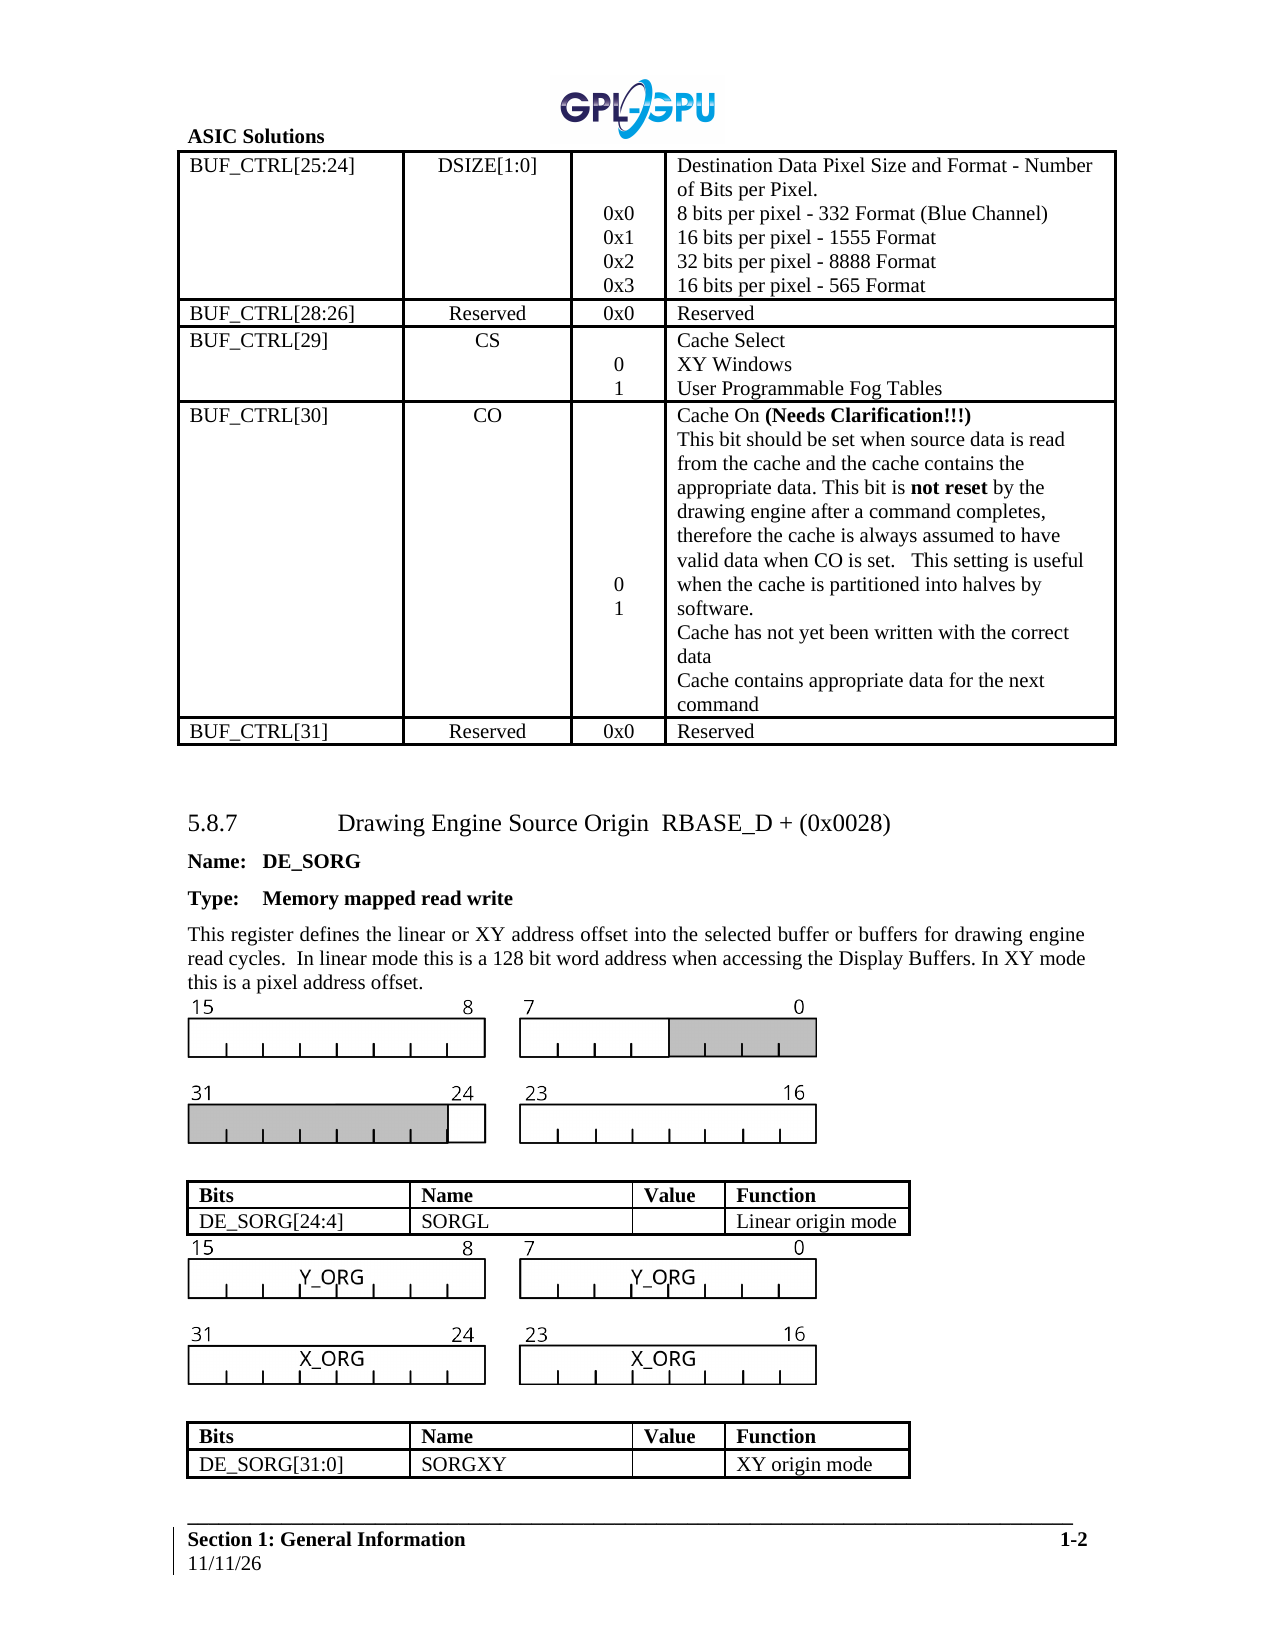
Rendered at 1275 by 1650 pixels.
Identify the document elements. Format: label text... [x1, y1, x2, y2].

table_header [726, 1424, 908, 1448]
text Name: DE_SORG [187, 849, 1087, 873]
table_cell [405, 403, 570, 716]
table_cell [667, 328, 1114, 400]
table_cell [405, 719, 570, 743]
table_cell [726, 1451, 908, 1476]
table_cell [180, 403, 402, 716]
text Type: Memory mapped read write [187, 886, 1087, 910]
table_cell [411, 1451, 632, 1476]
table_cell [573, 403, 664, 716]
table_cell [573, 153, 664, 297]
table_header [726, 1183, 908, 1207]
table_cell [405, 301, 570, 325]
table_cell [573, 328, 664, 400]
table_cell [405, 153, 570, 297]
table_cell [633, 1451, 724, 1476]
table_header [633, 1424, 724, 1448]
text This register defines the linear or XY address offset into the selected buffer or buffers for drawing engine read cycles. In linear mode this is a 128 bit word address when accessing the Display Buffers. In XY mode this is a pixel address offset. [187, 922, 1087, 994]
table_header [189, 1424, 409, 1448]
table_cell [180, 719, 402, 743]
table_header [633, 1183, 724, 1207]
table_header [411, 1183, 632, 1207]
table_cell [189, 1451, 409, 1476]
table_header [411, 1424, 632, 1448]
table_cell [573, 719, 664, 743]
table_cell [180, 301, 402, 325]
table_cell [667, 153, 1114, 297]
subtitle 5.8.7 Drawing Engine Source Origin RBASE_D + (0x0028) [187, 808, 1087, 837]
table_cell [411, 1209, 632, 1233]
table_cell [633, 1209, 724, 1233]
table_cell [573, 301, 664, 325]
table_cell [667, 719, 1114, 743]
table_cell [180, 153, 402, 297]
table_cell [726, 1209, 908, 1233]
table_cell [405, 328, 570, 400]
picture [550, 75, 725, 144]
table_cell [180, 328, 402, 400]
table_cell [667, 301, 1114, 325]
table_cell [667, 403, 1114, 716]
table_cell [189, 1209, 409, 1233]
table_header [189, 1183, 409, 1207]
